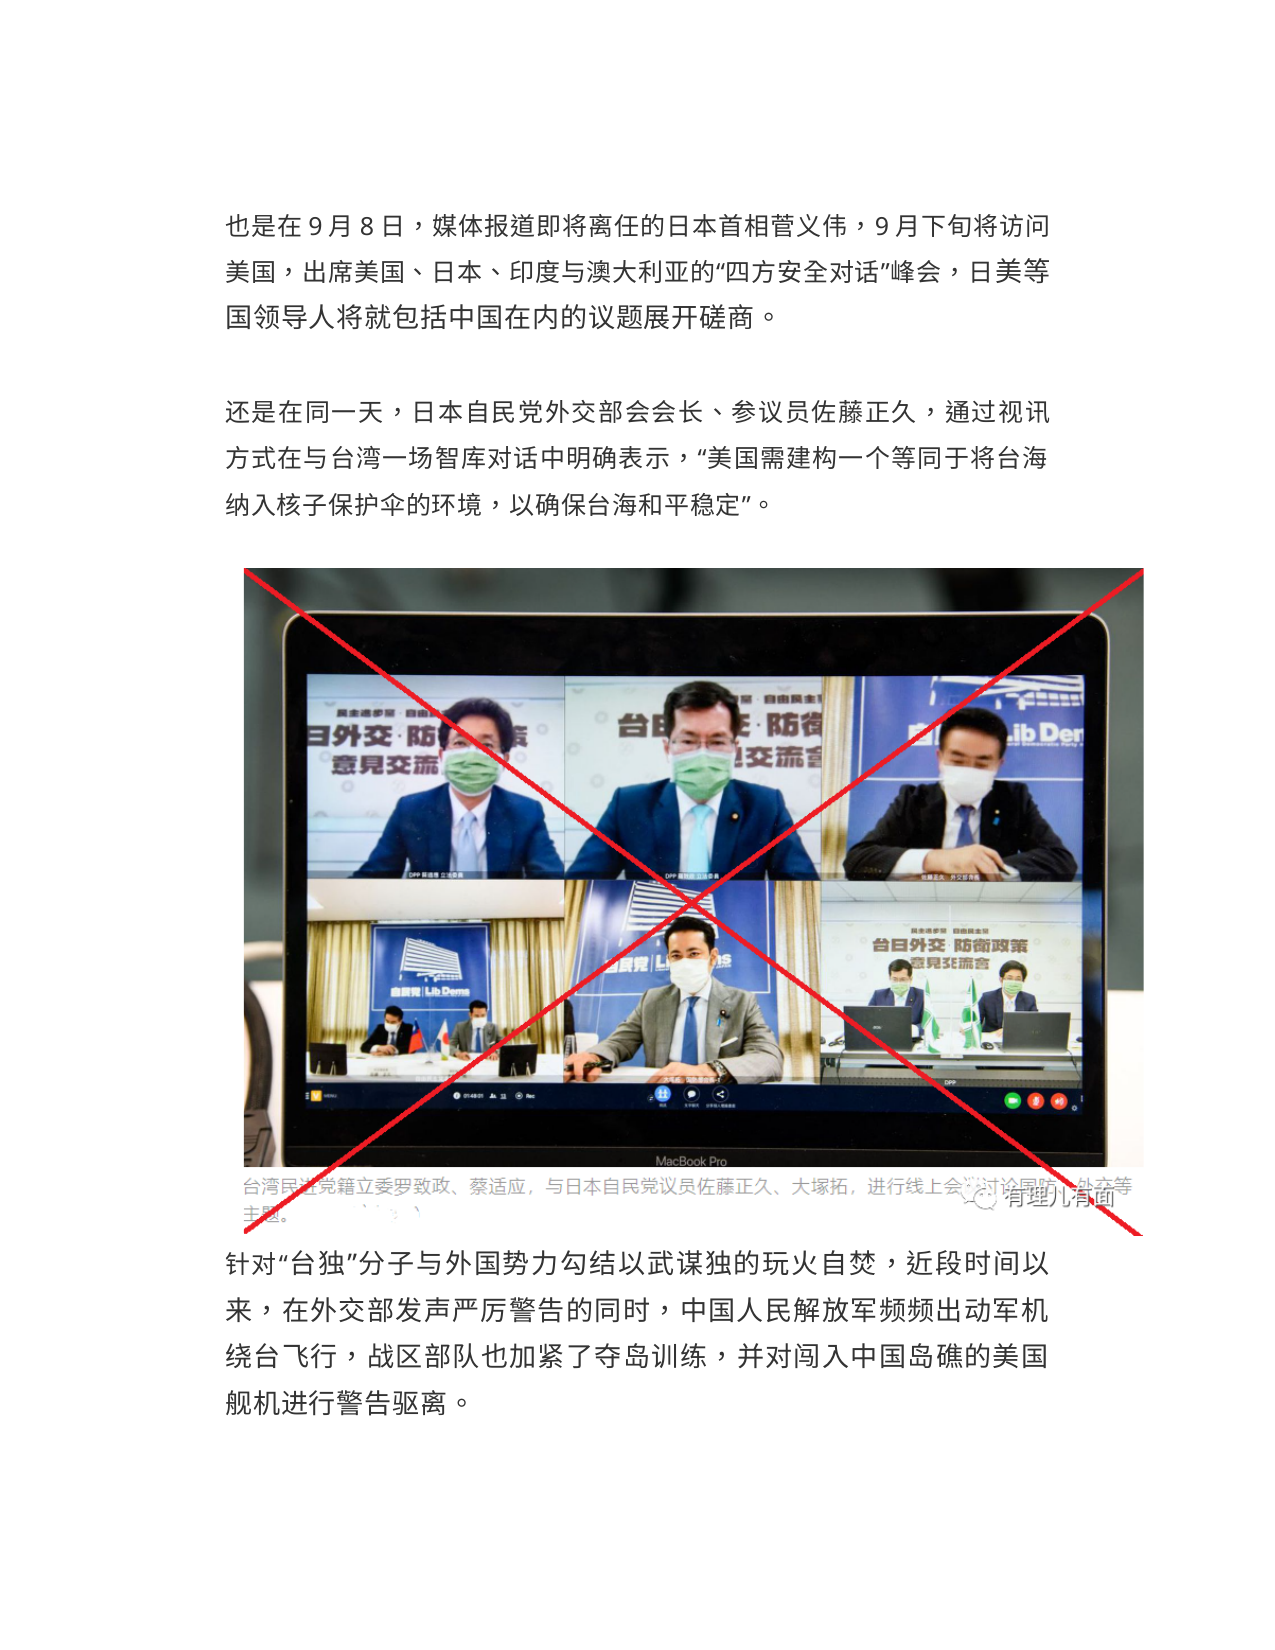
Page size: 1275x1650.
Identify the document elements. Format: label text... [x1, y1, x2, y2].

picture [243, 568, 1144, 1236]
text 还是在同一天，日本自民党外交部会会长、参议员佐藤正久，通过视讯方式在与台湾一场智库对话中明确表示，“美国需建构一个等同于将台海纳入核子保护伞的环境，以确保台海和平稳定”。 [225, 382, 1050, 522]
text 针对“台独”分子与外国势力勾结以武谋独的玩火自焚，近段时间以来，在外交部发声严厉警告的同时，中国人民解放军频频出动军机绕台飞行，战区部队也加紧了夺岛训练，并对闯入中国岛礁的美国舰机进行警告驱离。 [225, 1235, 1050, 1421]
text 也是在9月8日，媒体报道即将离任的日本首相菅义伟，9月下旬将访问美国，出席美国、日本、印度与澳大利亚的“四方安全对话”峰会，日美等国领导人将就包括中国在内的议题展开磋商。 [225, 196, 1050, 336]
